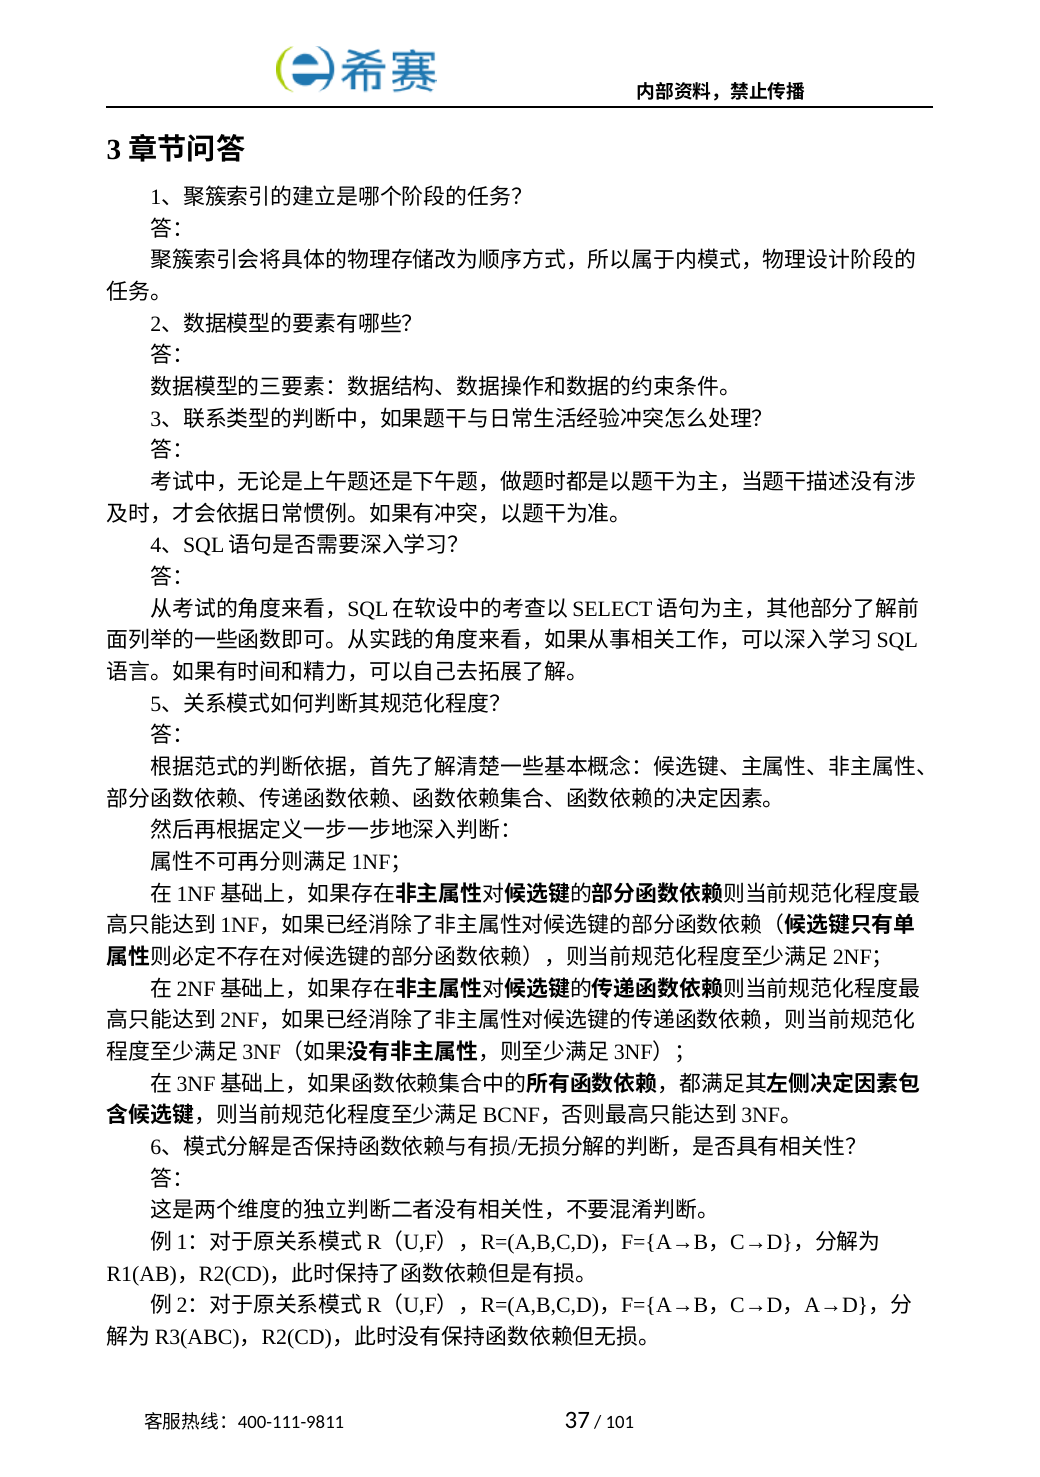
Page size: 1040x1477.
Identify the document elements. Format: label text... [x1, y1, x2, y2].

text 在1NF基础上，如果存在非主属性对候选键的部分函数依赖则当前规范化程度最高只能达到1NF，如果已经消除了非主属性对候选键的部分函数依赖（候选键只有单属性则必定不存在对候选键的部分函数依赖），则当前规范化程度至少满足2NF； [106, 876, 933, 971]
text 数据模型的三要素：数据结构、数据操作和数据的约束条件。 [106, 369, 933, 401]
text 答： [106, 337, 933, 369]
text 这是两个维度的独立判断二者没有相关性，不要混淆判断。 [106, 1192, 933, 1224]
text 从考试的角度来看，SQL在软设中的考查以SELECT语句为主，其他部分了解前面列举的一些函数即可。从实践的角度来看，如果从事相关工作，可以深入学习SQL语言。如果有时间和精力，可以自己去拓展了解。 [106, 591, 933, 686]
text 然后再根据定义一步一步地深入判断： [106, 812, 933, 844]
text 答： [106, 559, 933, 591]
text 根据范式的判断依据，首先了解清楚一些基本概念：候选键、主属性、非主属性、部分函数依赖、传递函数依赖、函数依赖集合、函数依赖的决定因素。 [106, 749, 933, 812]
text 例1：对于原关系模式R（U,F），R=(A,B,C,D)，F={AB，CD}，分解为R1(AB)，R2(CD)，此时保持了函数依赖但是有损。 [106, 1224, 933, 1287]
text 2、数据模型的要素有哪些？ [106, 306, 933, 337]
text 在3NF基础上，如果函数依赖集合中的所有函数依赖，都满足其左侧决定因素包含候选键，则当前规范化程度至少满足BCNF，否则最高只能达到3NF。 [106, 1066, 933, 1129]
text 3、联系类型的判断中，如果题干与日常生活经验冲突怎么处理？ [106, 401, 933, 432]
text 聚簇索引会将具体的物理存储改为顺序方式，所以属于内模式，物理设计阶段的任务。 [106, 242, 933, 306]
text 答： [106, 211, 933, 242]
text 答： [106, 432, 933, 464]
text 属性不可再分则满足1NF； [106, 844, 933, 876]
text 1、聚簇索引的建立是哪个阶段的任务？ [106, 179, 933, 211]
text 4、SQL语句是否需要深入学习？ [106, 527, 933, 559]
text 在2NF基础上，如果存在非主属性对候选键的传递函数依赖则当前规范化程度最高只能达到2NF，如果已经消除了非主属性对候选键的传递函数依赖，则当前规范化程度至少满足3NF（如果没有非主属性，则至少满足3NF）； [106, 971, 933, 1066]
picture [276, 41, 438, 99]
text 5、关系模式如何判断其规范化程度？ [106, 686, 933, 717]
text 例2：对于原关系模式R（U,F），R=(A,B,C,D)，F={AB，CD，AD}，分解为R3(ABC)，R2(CD)，此时没有保持函数依赖但无损。 [106, 1287, 933, 1351]
text 考试中，无论是上午题还是下午题，做题时都是以题干为主，当题干描述没有涉及时，才会依据日常惯例。如果有冲突，以题干为准。 [106, 464, 933, 527]
subtitle 3 章节问答 [106, 114, 933, 179]
text 6、模式分解是否保持函数依赖与有损/无损分解的判断，是否具有相关性？ [106, 1129, 933, 1161]
text 答： [106, 717, 933, 749]
text 答： [106, 1161, 933, 1192]
